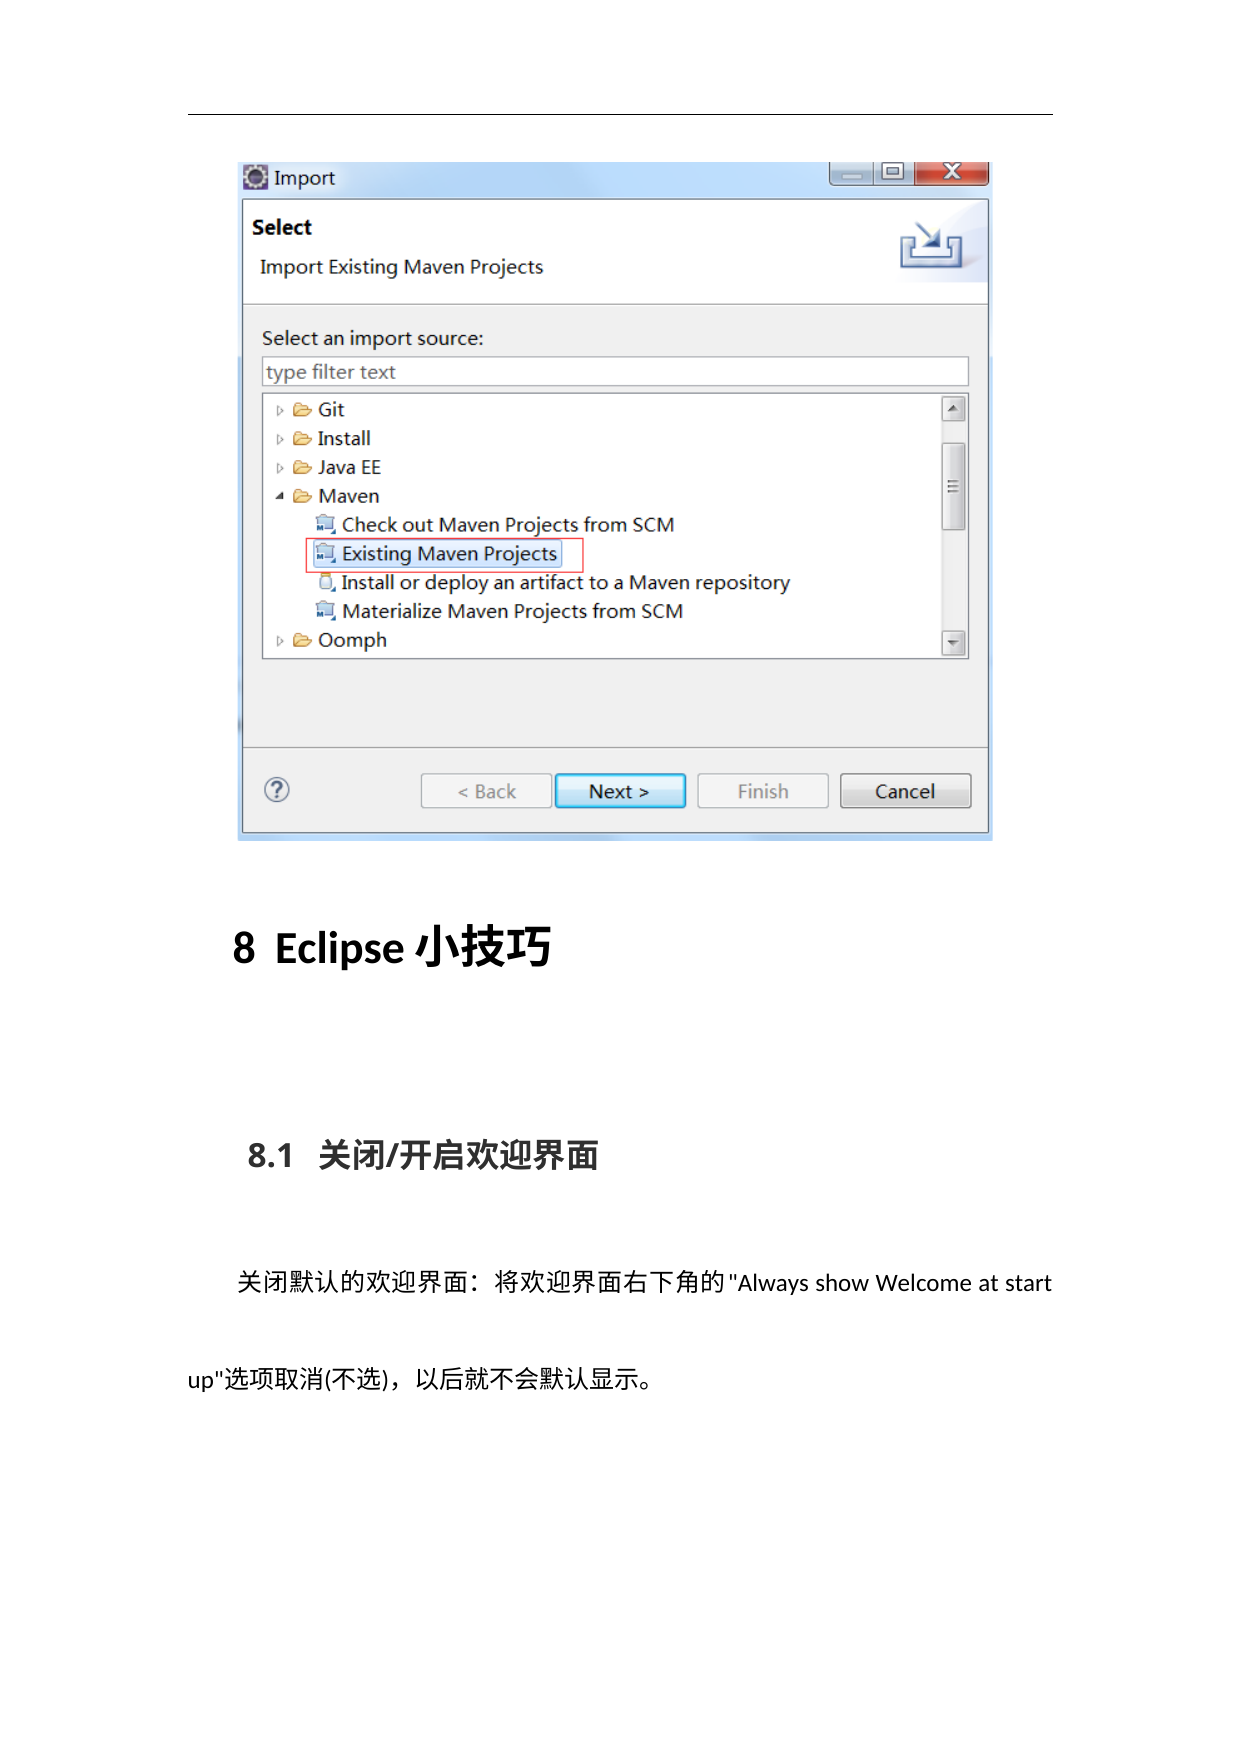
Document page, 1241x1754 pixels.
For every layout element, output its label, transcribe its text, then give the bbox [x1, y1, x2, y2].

subtitle Eclipse小技巧 [232, 895, 1053, 993]
text 关闭默认的欢迎界面：将欢迎界面右下角的"Always show Welcome at start up"选项取消(不选)，以后就不会默认显示。 [187, 1248, 1053, 1410]
picture [237, 162, 993, 841]
subtitle 关闭/开启欢迎界面 [247, 1121, 1053, 1186]
